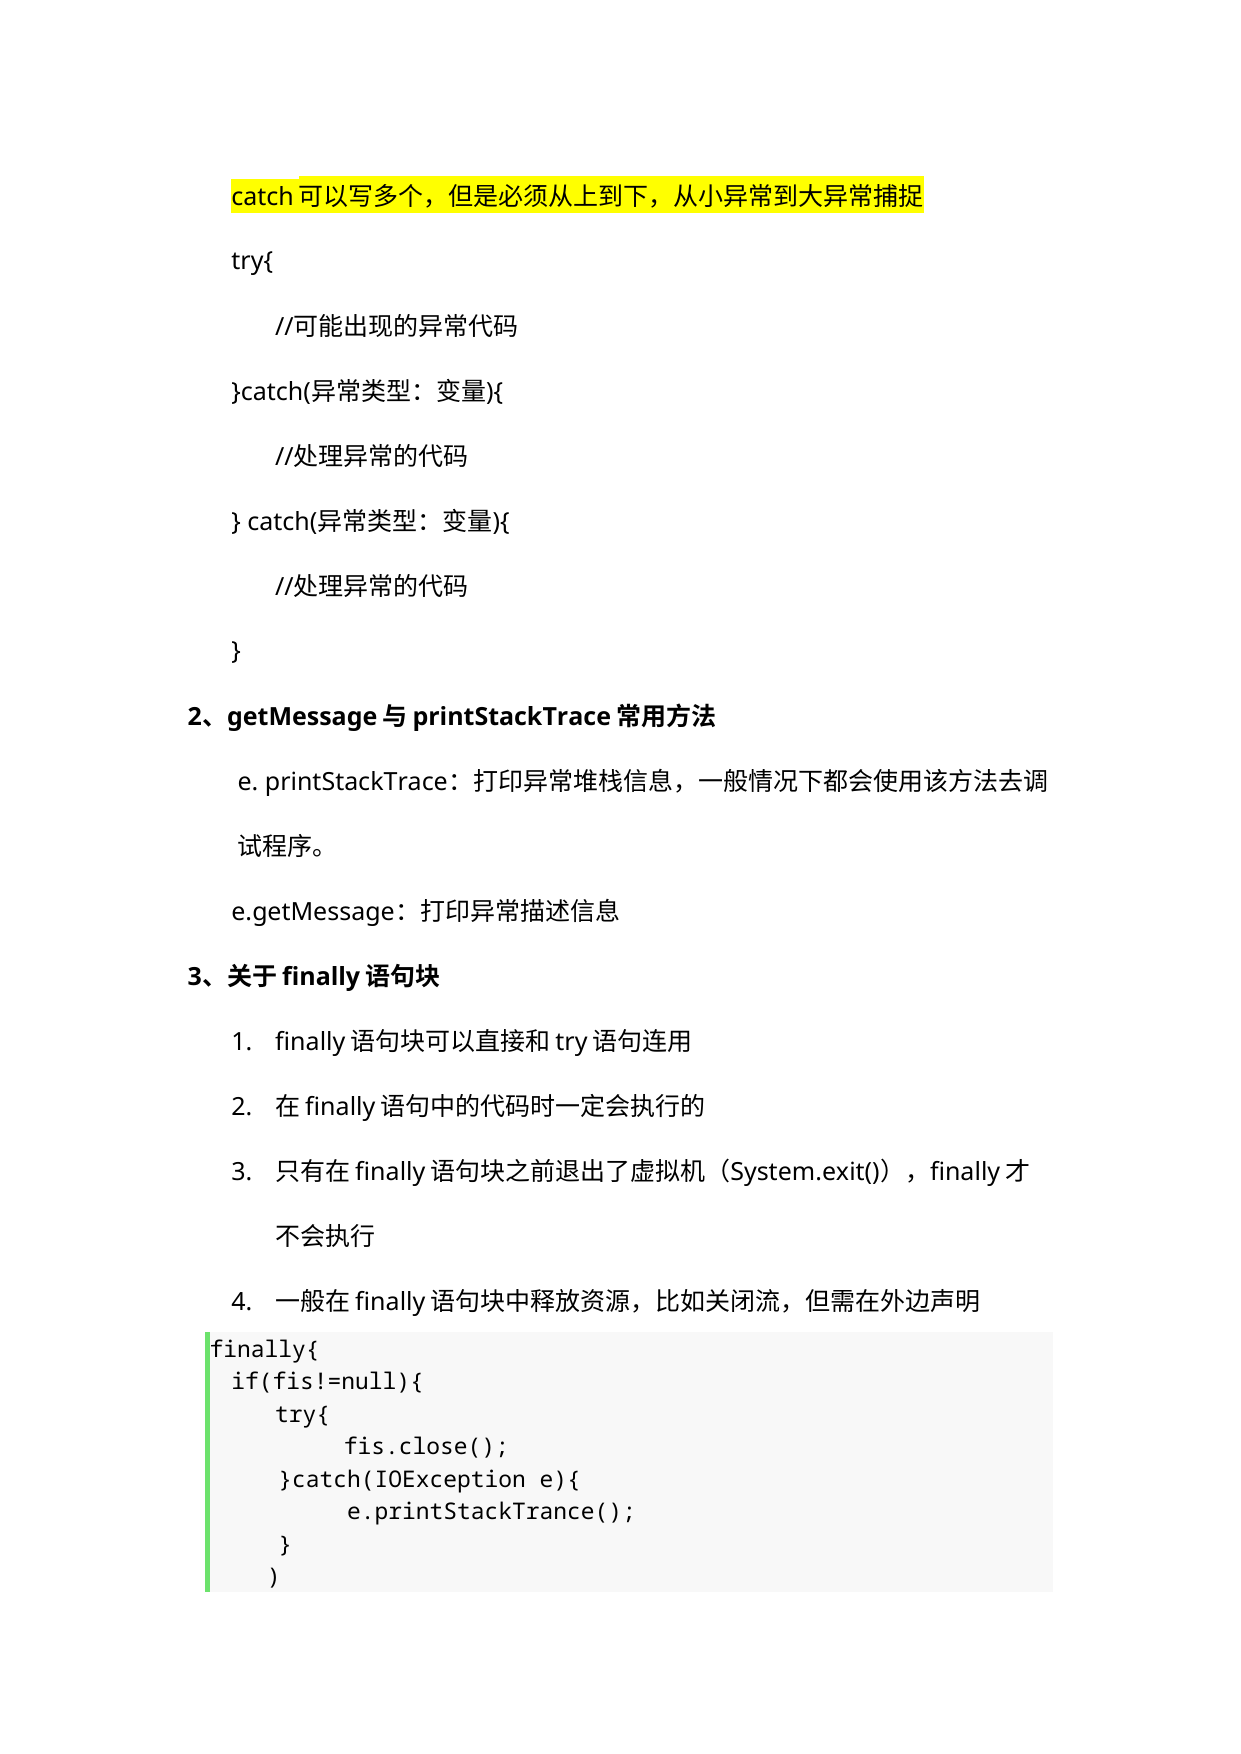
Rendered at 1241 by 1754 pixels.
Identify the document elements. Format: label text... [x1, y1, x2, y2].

list e.printStackTrance(); [210, 1494, 1053, 1527]
list 在finally语句中的代码时一定会执行的 [231, 1072, 1053, 1137]
subtitle 3、关于finally语句块 [187, 942, 1053, 1007]
list finally语句块可以直接和try语句连用 [231, 1007, 1053, 1072]
text catch可以写多个，但是必须从上到下，从小异常到大异常捕捉 [187, 162, 1053, 227]
text e. printStackTrace：打印异常堆栈信息，一般情况下都会使用该方法去调试程序。 [237, 747, 1053, 877]
text } [187, 617, 1053, 682]
text e.getMessage：打印异常描述信息 [187, 877, 1053, 942]
list try{ [210, 1397, 1053, 1429]
text //可能出现的异常代码 [187, 292, 1053, 357]
text //处理异常的代码 [187, 552, 1053, 617]
text //处理异常的代码 [187, 422, 1053, 487]
list 只有在finally语句块之前退出了虚拟机（System.exit()），finally才不会执行 [231, 1137, 1053, 1267]
list 一般在finally语句块中释放资源，比如关闭流，但需在外边声明 [231, 1267, 1053, 1332]
list fis.close(); [210, 1429, 1053, 1462]
list } [210, 1527, 1053, 1559]
text try{ [187, 227, 1053, 292]
text } catch(异常类型：变量){ [187, 487, 1053, 552]
list if(fis!=null){ [210, 1364, 1053, 1397]
list finally{ [210, 1332, 1053, 1364]
list }catch(IOException e){ [210, 1462, 1053, 1494]
text }catch(异常类型：变量){ [187, 357, 1053, 422]
subtitle 2、getMessage与printStackTrace常用方法 [187, 682, 1053, 747]
list ) [210, 1559, 1053, 1592]
